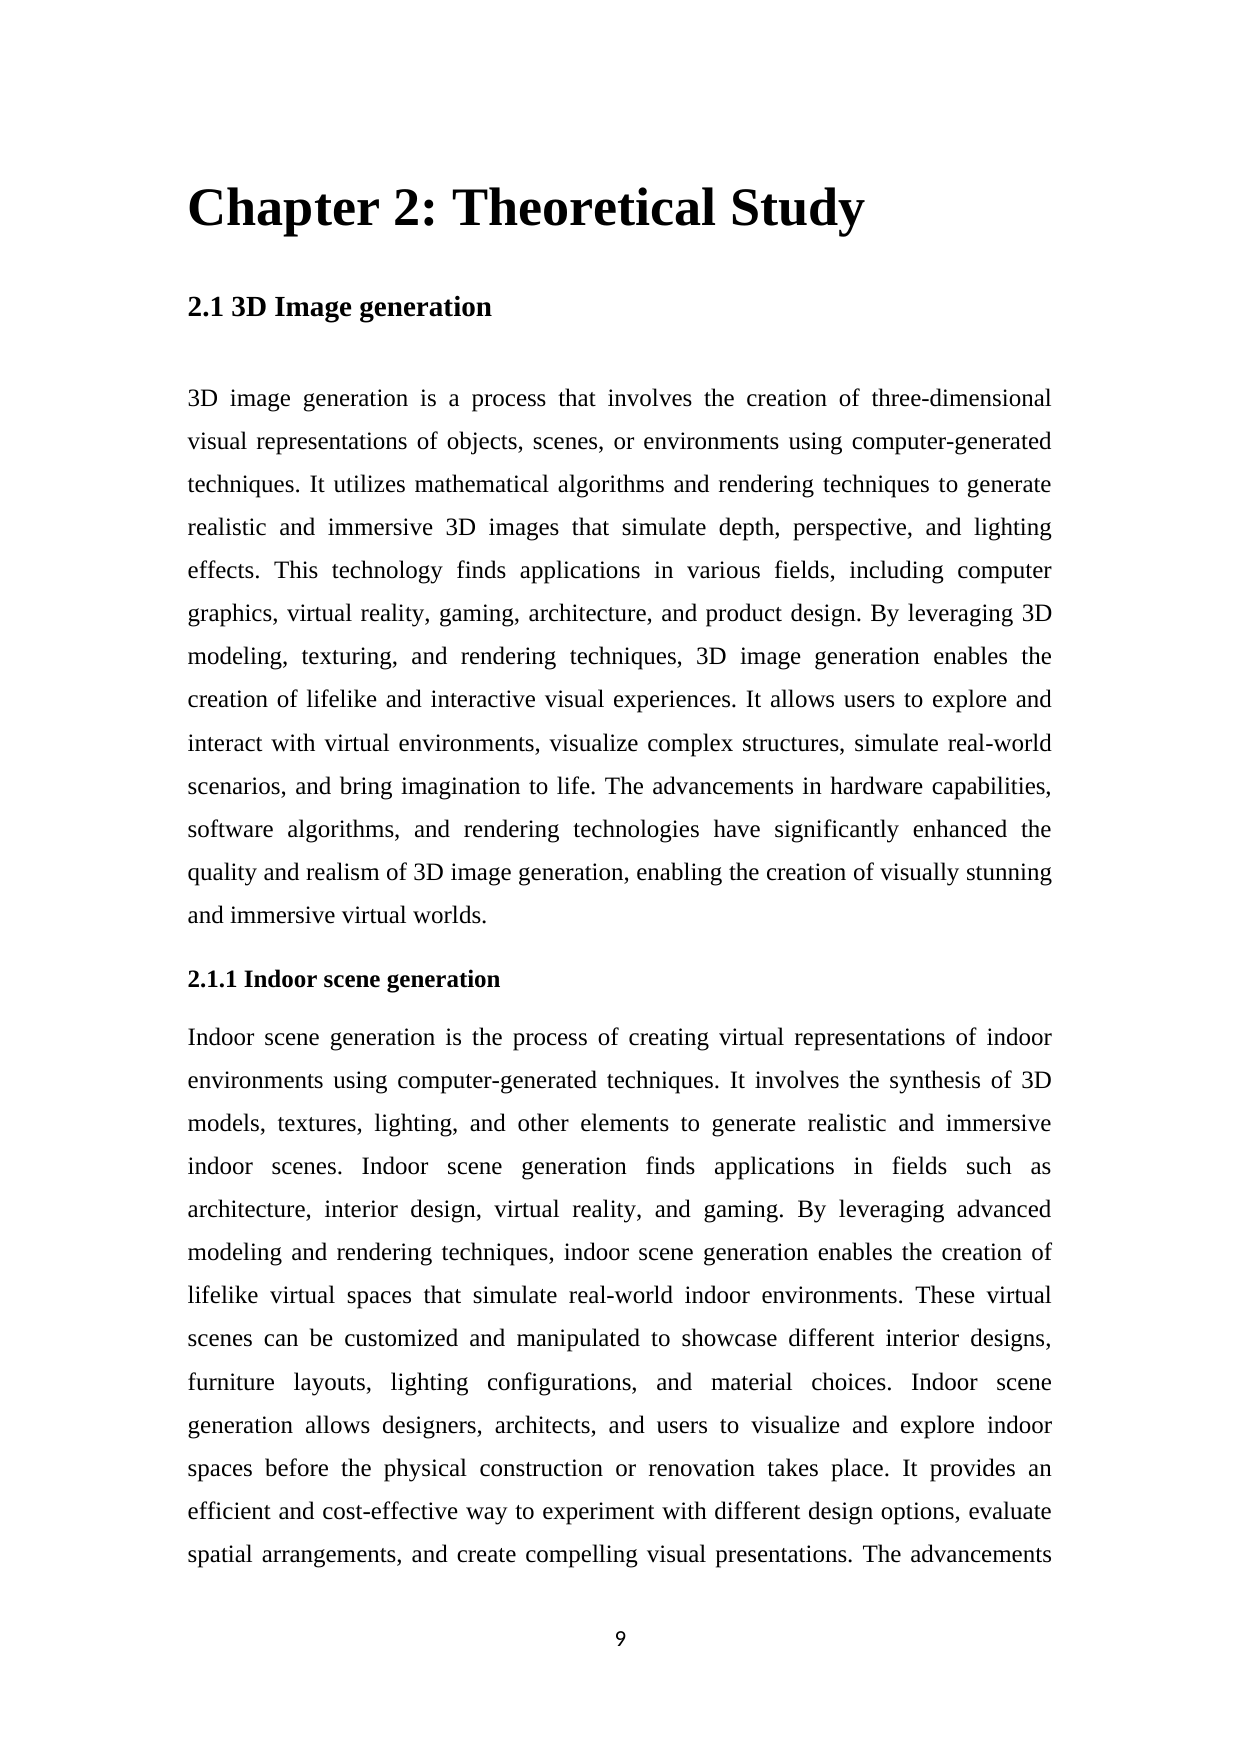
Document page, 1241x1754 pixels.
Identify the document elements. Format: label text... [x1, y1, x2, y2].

subtitle Chapter 2: Theoretical Study [187, 175, 1053, 237]
subtitle 2.1 3D Image generation [187, 289, 1053, 323]
subtitle 2.1.1 Indoor scene generation [187, 964, 1053, 993]
text 3D image generation is a process that involves the creation of three-dimensional visual representations of objects, scenes, or environments using computer-generated techniques. It utilizes mathematical algorithms and rendering techniques to generate realistic and immersive 3D images that simulate depth, perspective, and lighting effects. This technology finds applications in various fields, including computer graphics, virtual reality, gaming, architecture, and product design. By leveraging 3D modeling, texturing, and rendering techniques, 3D image generation enables the creation of lifelike and interactive visual experiences. It allows users to explore and interact with virtual environments, visualize complex structures, simulate real-world scenarios, and bring imagination to life. The advancements in hardware capabilities, software algorithms, and rendering technologies have significantly enhanced the quality and realism of 3D image generation, enabling the creation of visually stunning and immersive virtual worlds. [187, 339, 1053, 929]
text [187, 1022, 1053, 1568]
